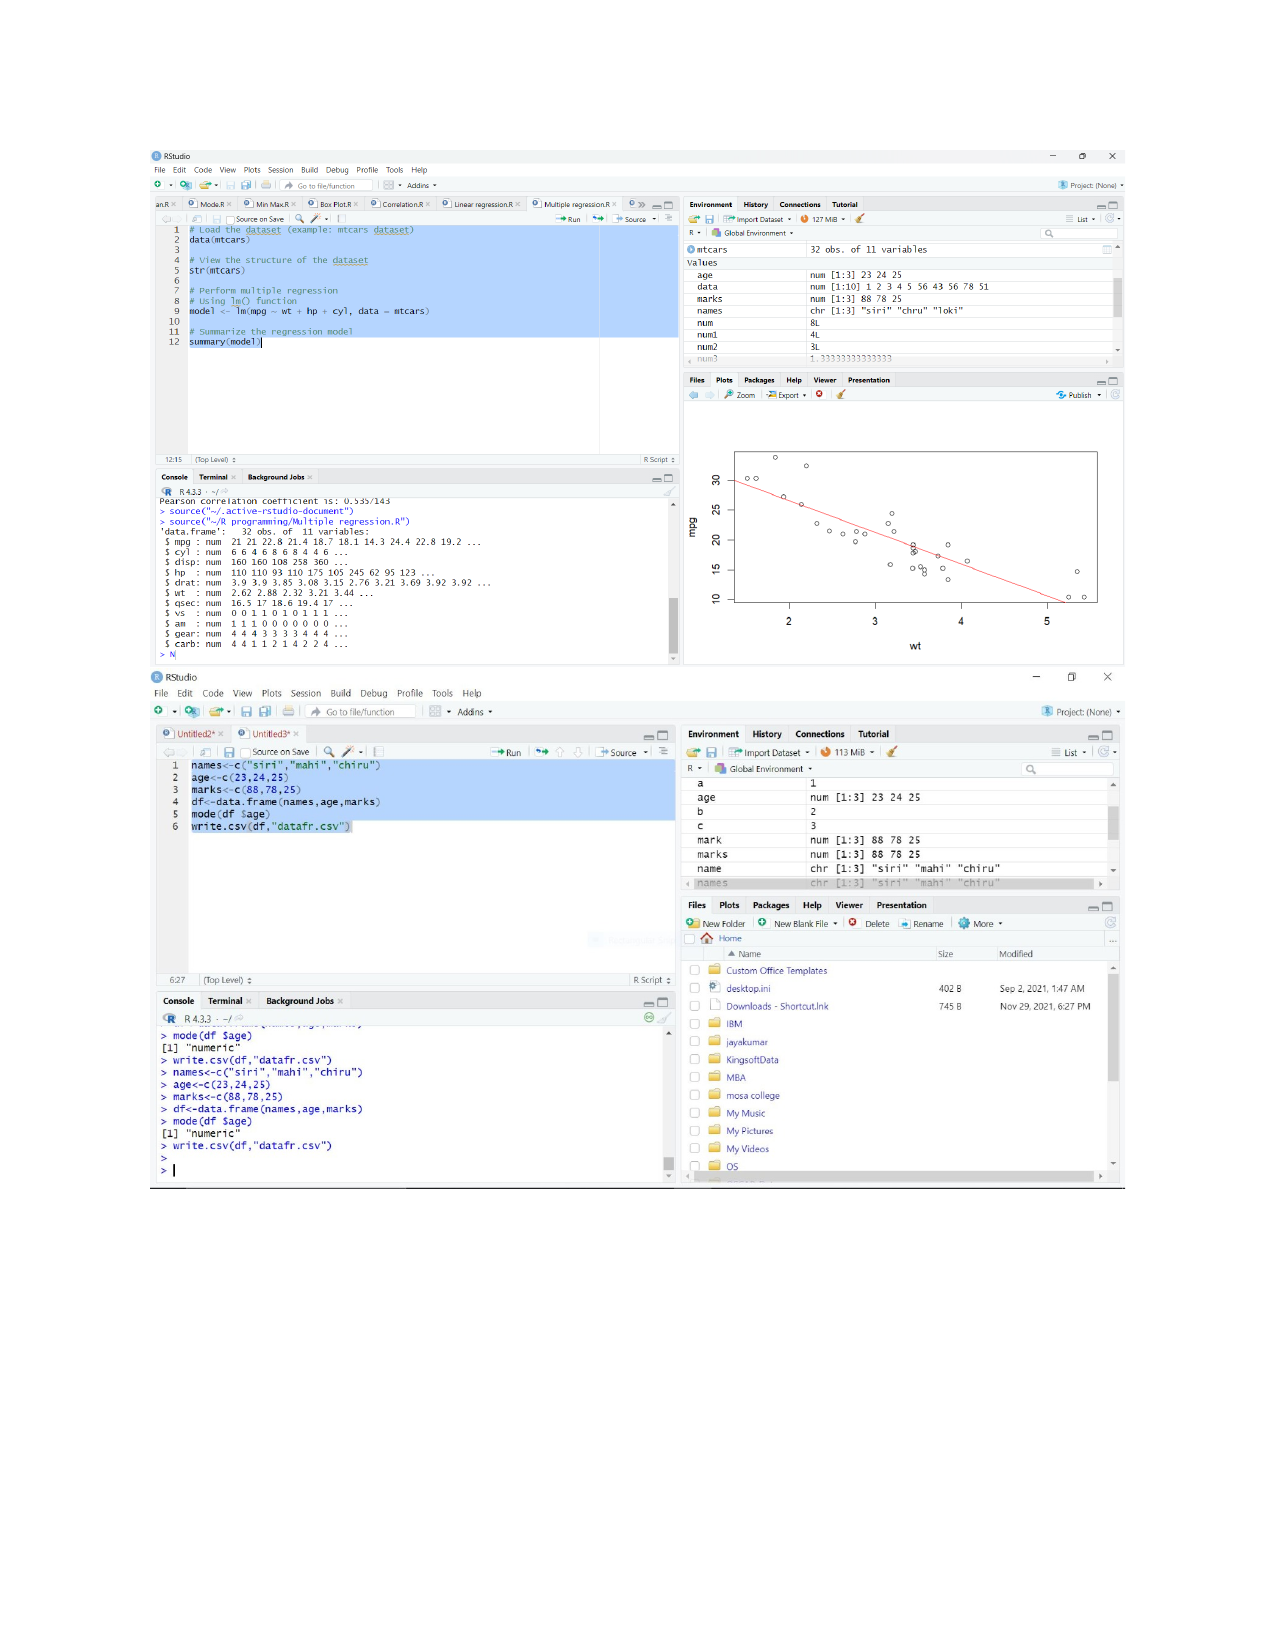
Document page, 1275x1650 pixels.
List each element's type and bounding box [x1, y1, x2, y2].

picture [150, 150, 1125, 667]
picture [150, 668, 1125, 1189]
